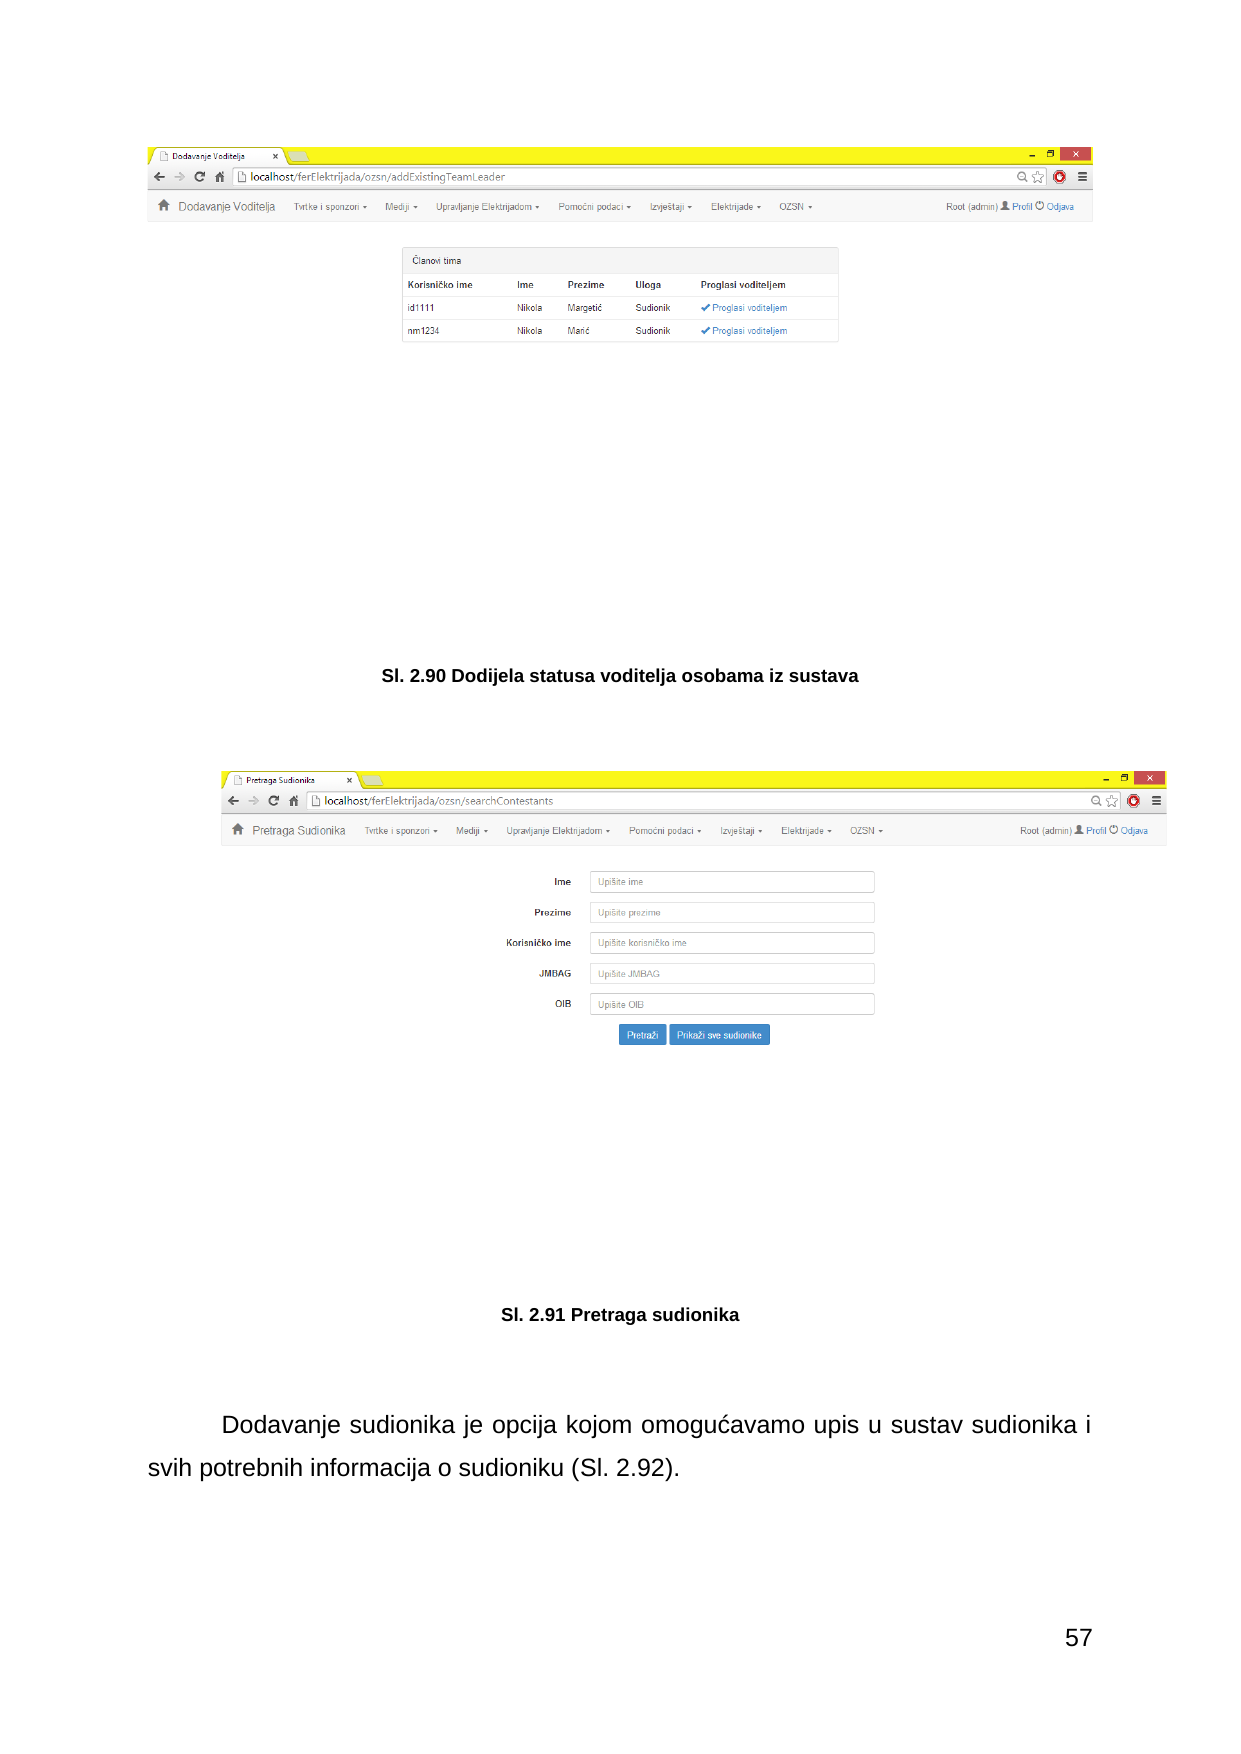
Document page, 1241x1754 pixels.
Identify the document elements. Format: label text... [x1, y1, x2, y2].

text Sl. 2.90 Dodijela statusa voditelja osobama iz sustava [148, 665, 1093, 687]
picture [221, 771, 1167, 1269]
text Sl. 2.91 Pretraga sudionika [148, 1304, 1093, 1325]
picture [147, 147, 1093, 645]
text Dodavanje sudionika je opcija kojom omogućavamo upis u sustav sudionika i svih potrebnih informacija o sudioniku (Sl. 2.33). [148, 1410, 1093, 1482]
